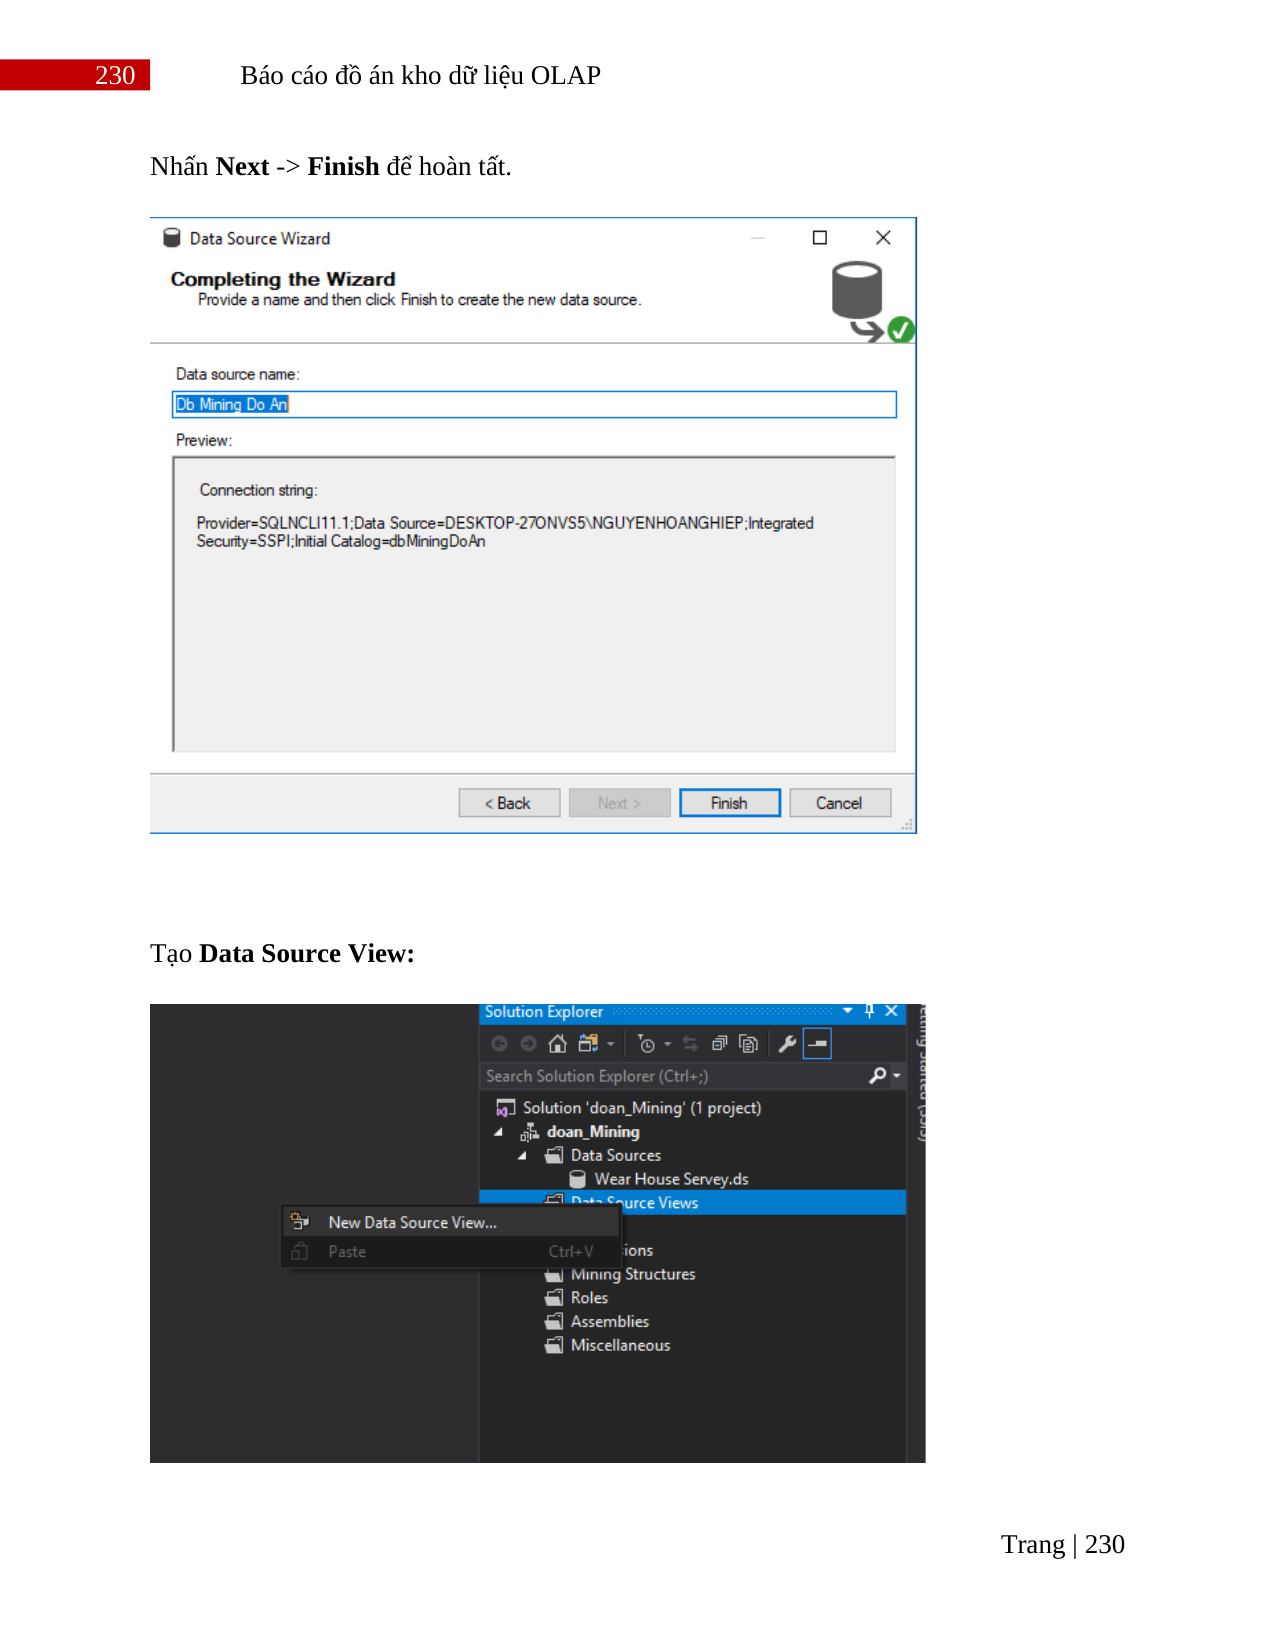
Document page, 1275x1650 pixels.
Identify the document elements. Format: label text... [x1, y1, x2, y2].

text Tạo Data Source View: [150, 937, 1125, 968]
picture [150, 217, 918, 834]
picture [150, 1004, 926, 1463]
text Nhấn Next -> Finish để hoàn tất. [150, 150, 1125, 181]
